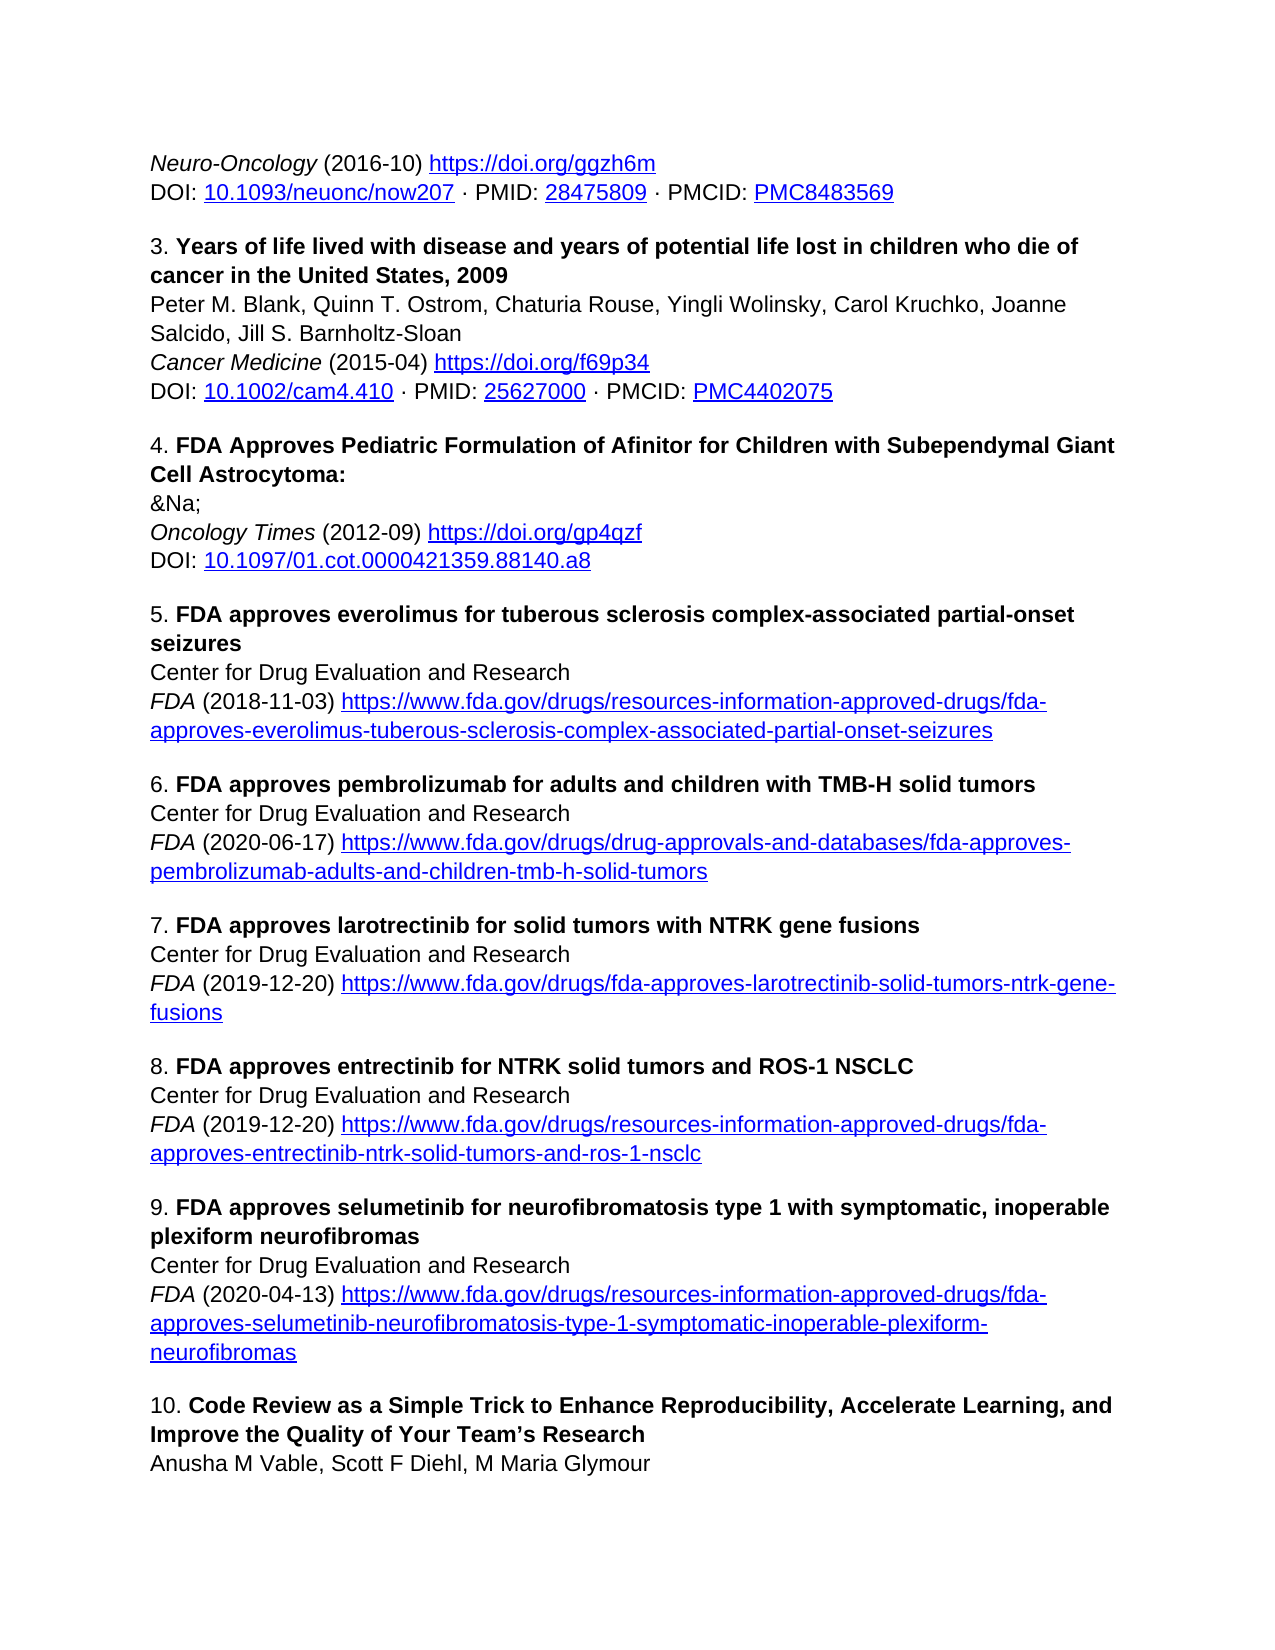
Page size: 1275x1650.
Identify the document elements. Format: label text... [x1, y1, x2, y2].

text 9. FDA approves selumetinib for neurofibromatosis type 1 with symptomatic, inoperable plexiform neurofibromas Center for Drug Evaluation and Research FDA (2020-04-13) https://www.fda.gov/drugs/resources-information-approved-drugs/fda-approves-selumetinib-neurofibromatosis-type-1-symptomatic-inoperable-plexiform-neurofibromas [150, 1194, 1125, 1365]
text 4. FDA Approves Pediatric Formulation of Afinitor for Children with Subependymal Giant Cell Astrocytoma: &Na; Oncology Times (2012-09) https://doi.org/gp4qzf DOI: 10.1097/01.cot.0000421359.88140.a8 [150, 432, 1125, 574]
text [150, 150, 1125, 205]
text 7. FDA approves larotrectinib for solid tumors with NTRK gene fusions Center for Drug Evaluation and Research FDA (2019-12-20) https://www.fda.gov/drugs/fda-approves-larotrectinib-solid-tumors-ntrk-gene-fusions [150, 912, 1125, 1025]
text 6. FDA approves pembrolizumab for adults and children with TMB-H solid tumors Center for Drug Evaluation and Research FDA (2020-06-17) https://www.fda.gov/drugs/drug-approvals-and-databases/fda-approves-pembrolizumab-adults-and-children-tmb-h-solid-tumors [150, 771, 1125, 884]
text 3. Years of life lived with disease and years of potential life lost in children who die of cancer in the United States, 2009 Peter M. Blank, Quinn T. Ostrom, Chaturia Rouse, Yingli Wolinsky, Carol Kruchko, Joanne Salcido, Jill S. Barnholtz‐Sloan Cancer Medicine (2015-04) https://doi.org/f69p34 DOI: 10.1002/cam4.410 · PMID: 25627000 · PMCID: PMC4402075 [150, 233, 1125, 404]
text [150, 1392, 1125, 1477]
text 8. FDA approves entrectinib for NTRK solid tumors and ROS-1 NSCLC Center for Drug Evaluation and Research FDA (2019-12-20) https://www.fda.gov/drugs/resources-information-approved-drugs/fda-approves-entrectinib-ntrk-solid-tumors-and-ros-1-nsclc [150, 1053, 1125, 1166]
text 5. FDA approves everolimus for tuberous sclerosis complex-associated partial-onset seizures Center for Drug Evaluation and Research FDA (2018-11-03) https://www.fda.gov/drugs/resources-information-approved-drugs/fda-approves-everolimus-tuberous-sclerosis-complex-associated-partial-onset-seizures [150, 601, 1125, 744]
